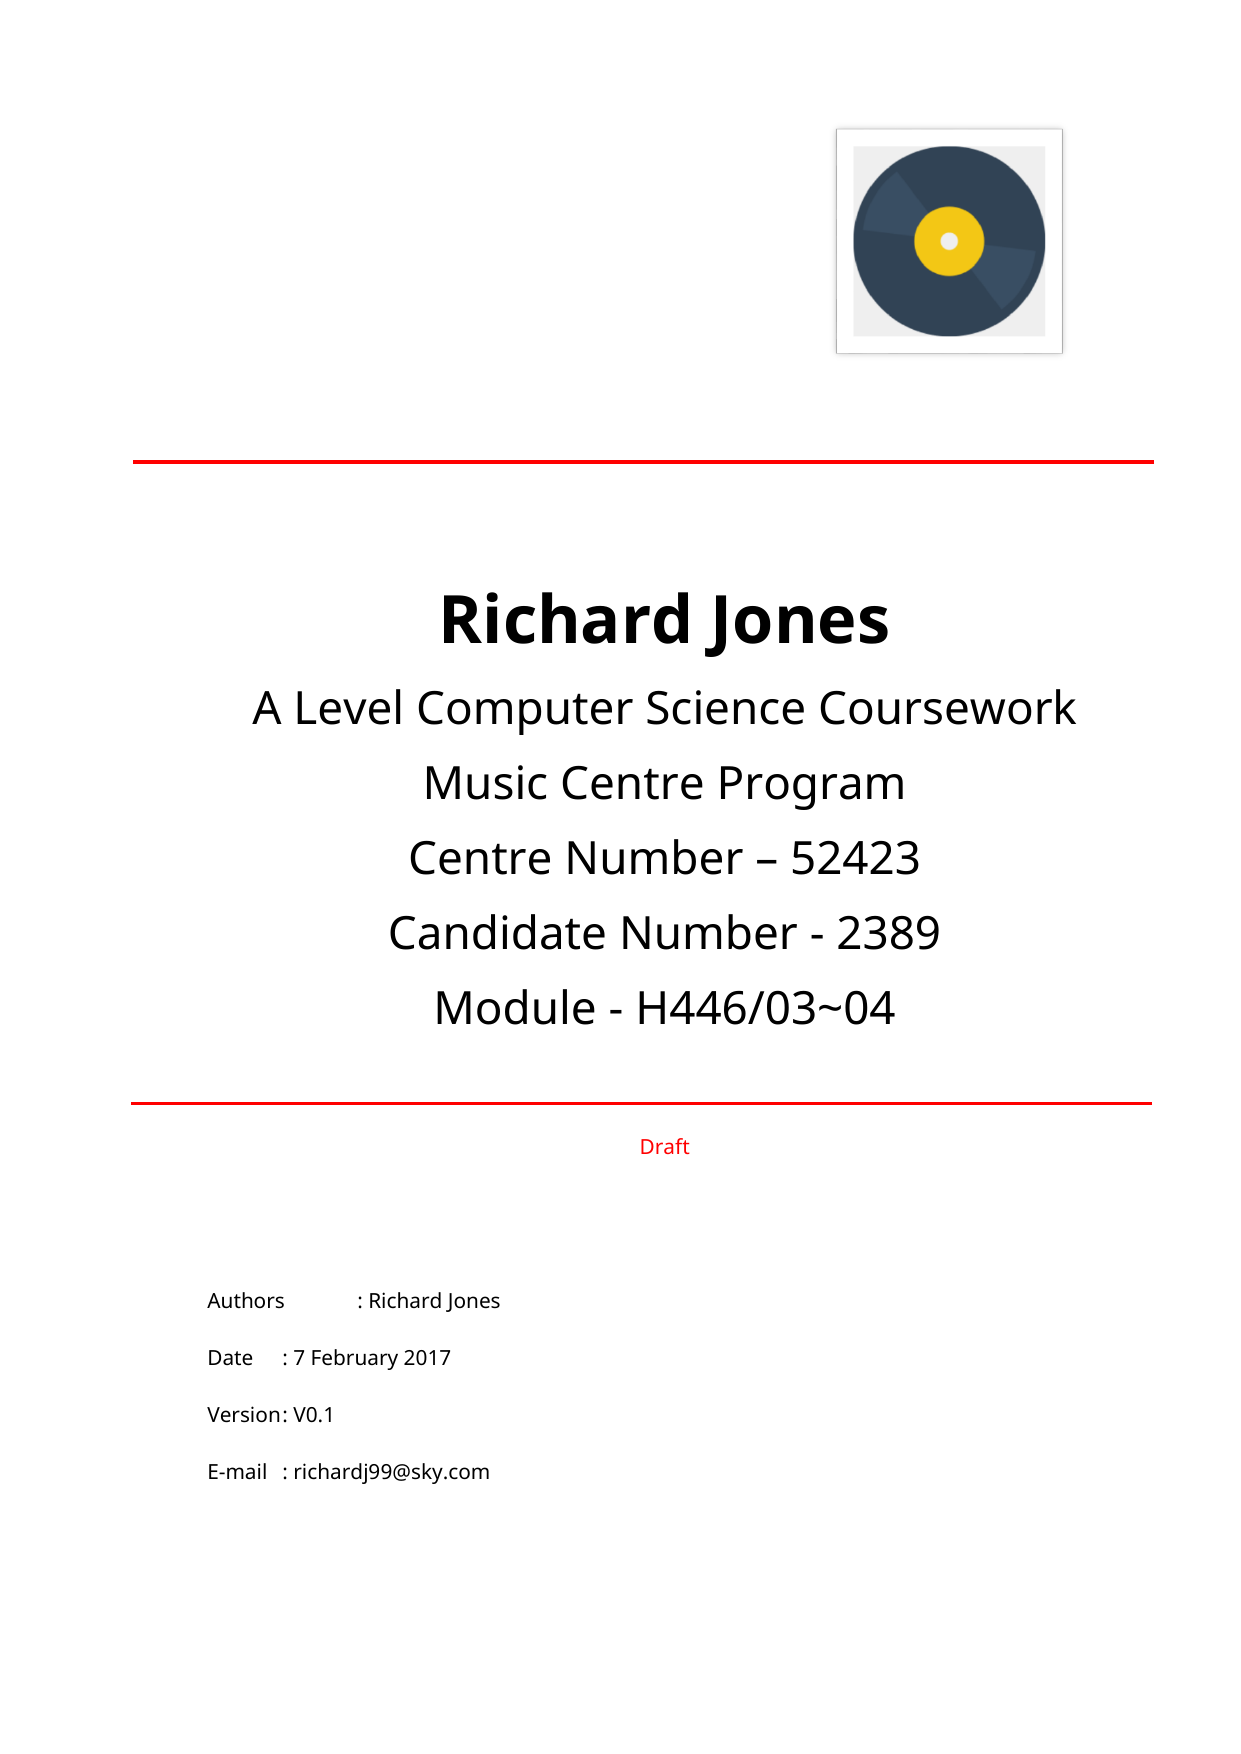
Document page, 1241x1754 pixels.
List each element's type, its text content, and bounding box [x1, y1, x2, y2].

text Module - H446/03~04 [207, 975, 1122, 1037]
text Authors : Richard Jones [207, 1287, 1122, 1315]
text Music Centre Program [207, 750, 1122, 813]
text Candidate Number - 2389 [207, 900, 1122, 963]
text Draft [207, 1132, 1122, 1160]
picture [826, 118, 1073, 364]
text A Level Computer Science Coursework [207, 676, 1122, 738]
text Richard Jones [207, 572, 1122, 663]
text E-mail : richardj99@sky.com [207, 1457, 1122, 1486]
text Centre Number – 52423 [207, 825, 1122, 888]
text Version : V0.1 [207, 1400, 1122, 1429]
text Date : 7 February 2017 [207, 1343, 1122, 1372]
